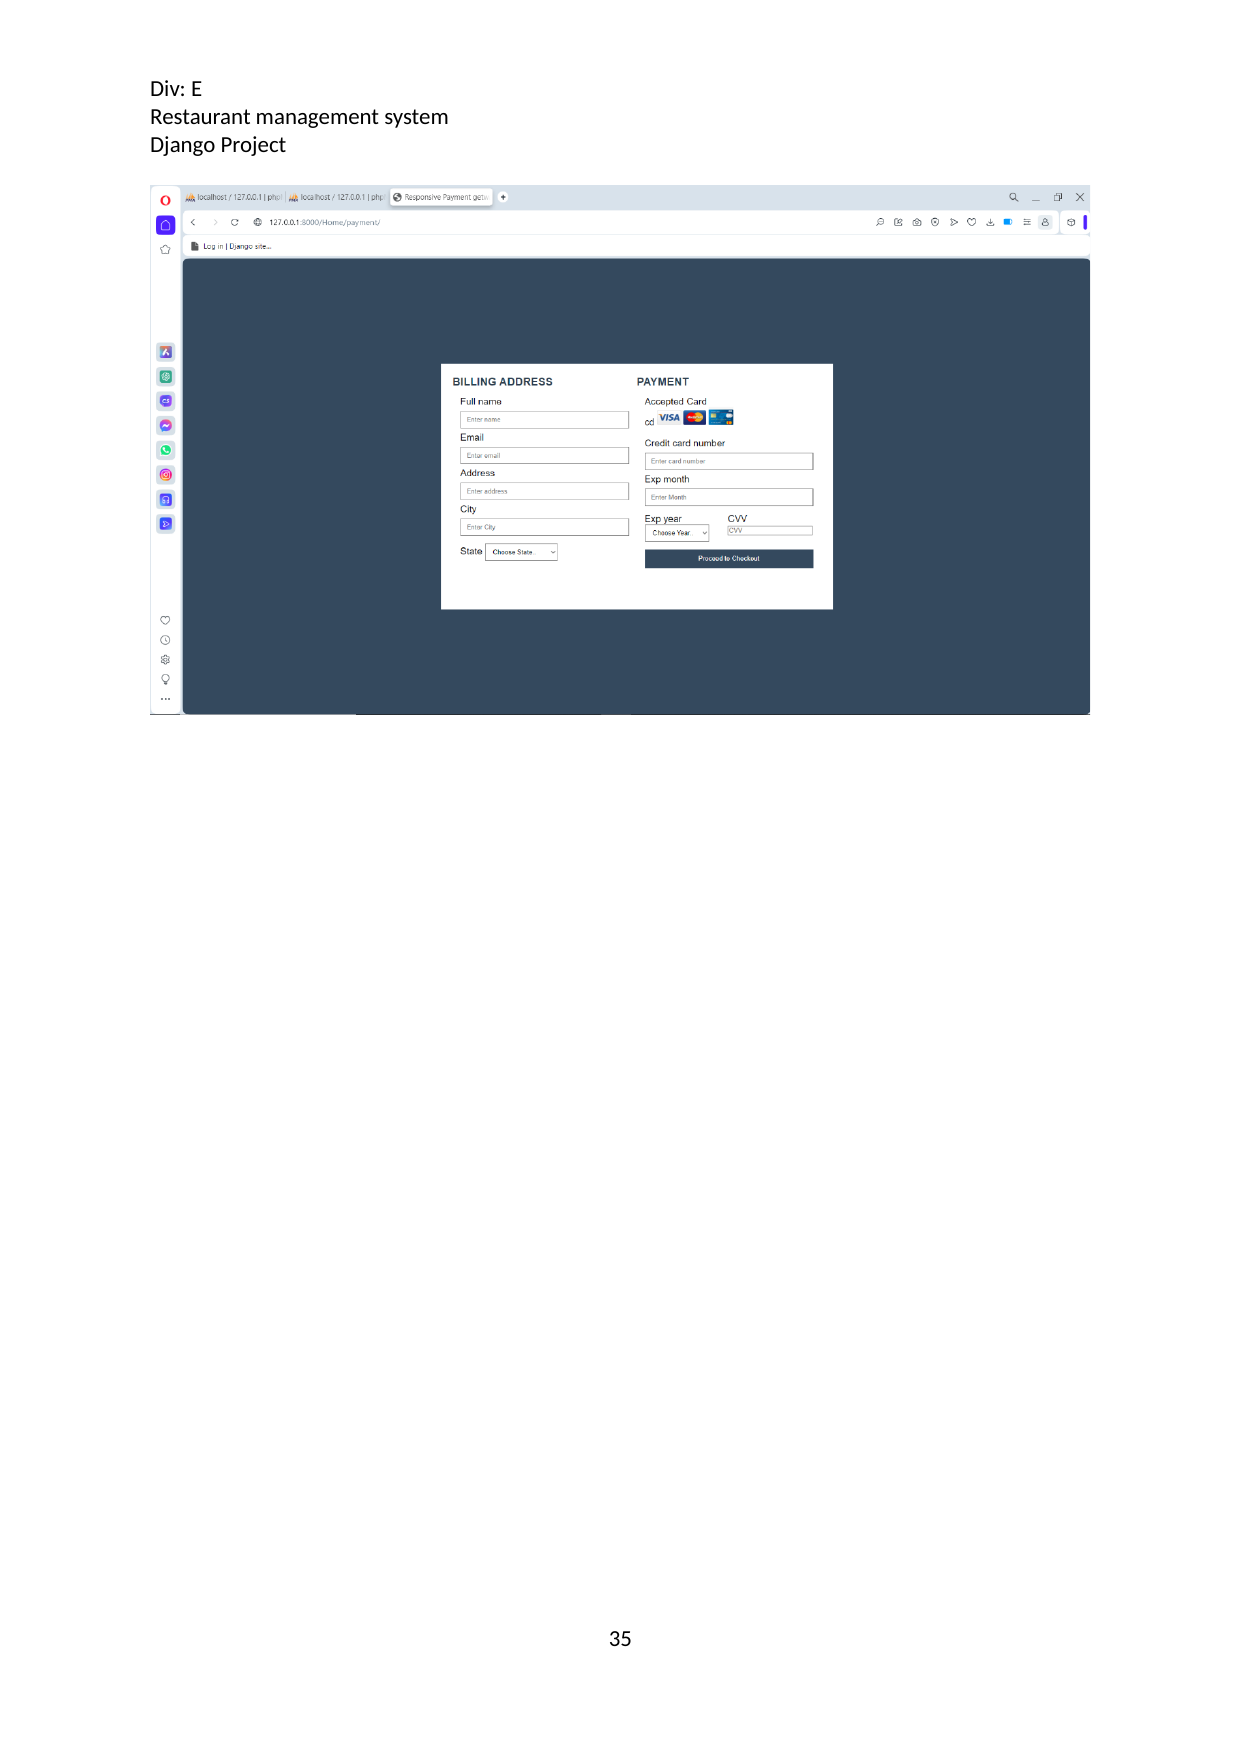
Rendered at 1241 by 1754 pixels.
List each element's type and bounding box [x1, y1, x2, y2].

picture [150, 185, 1091, 715]
